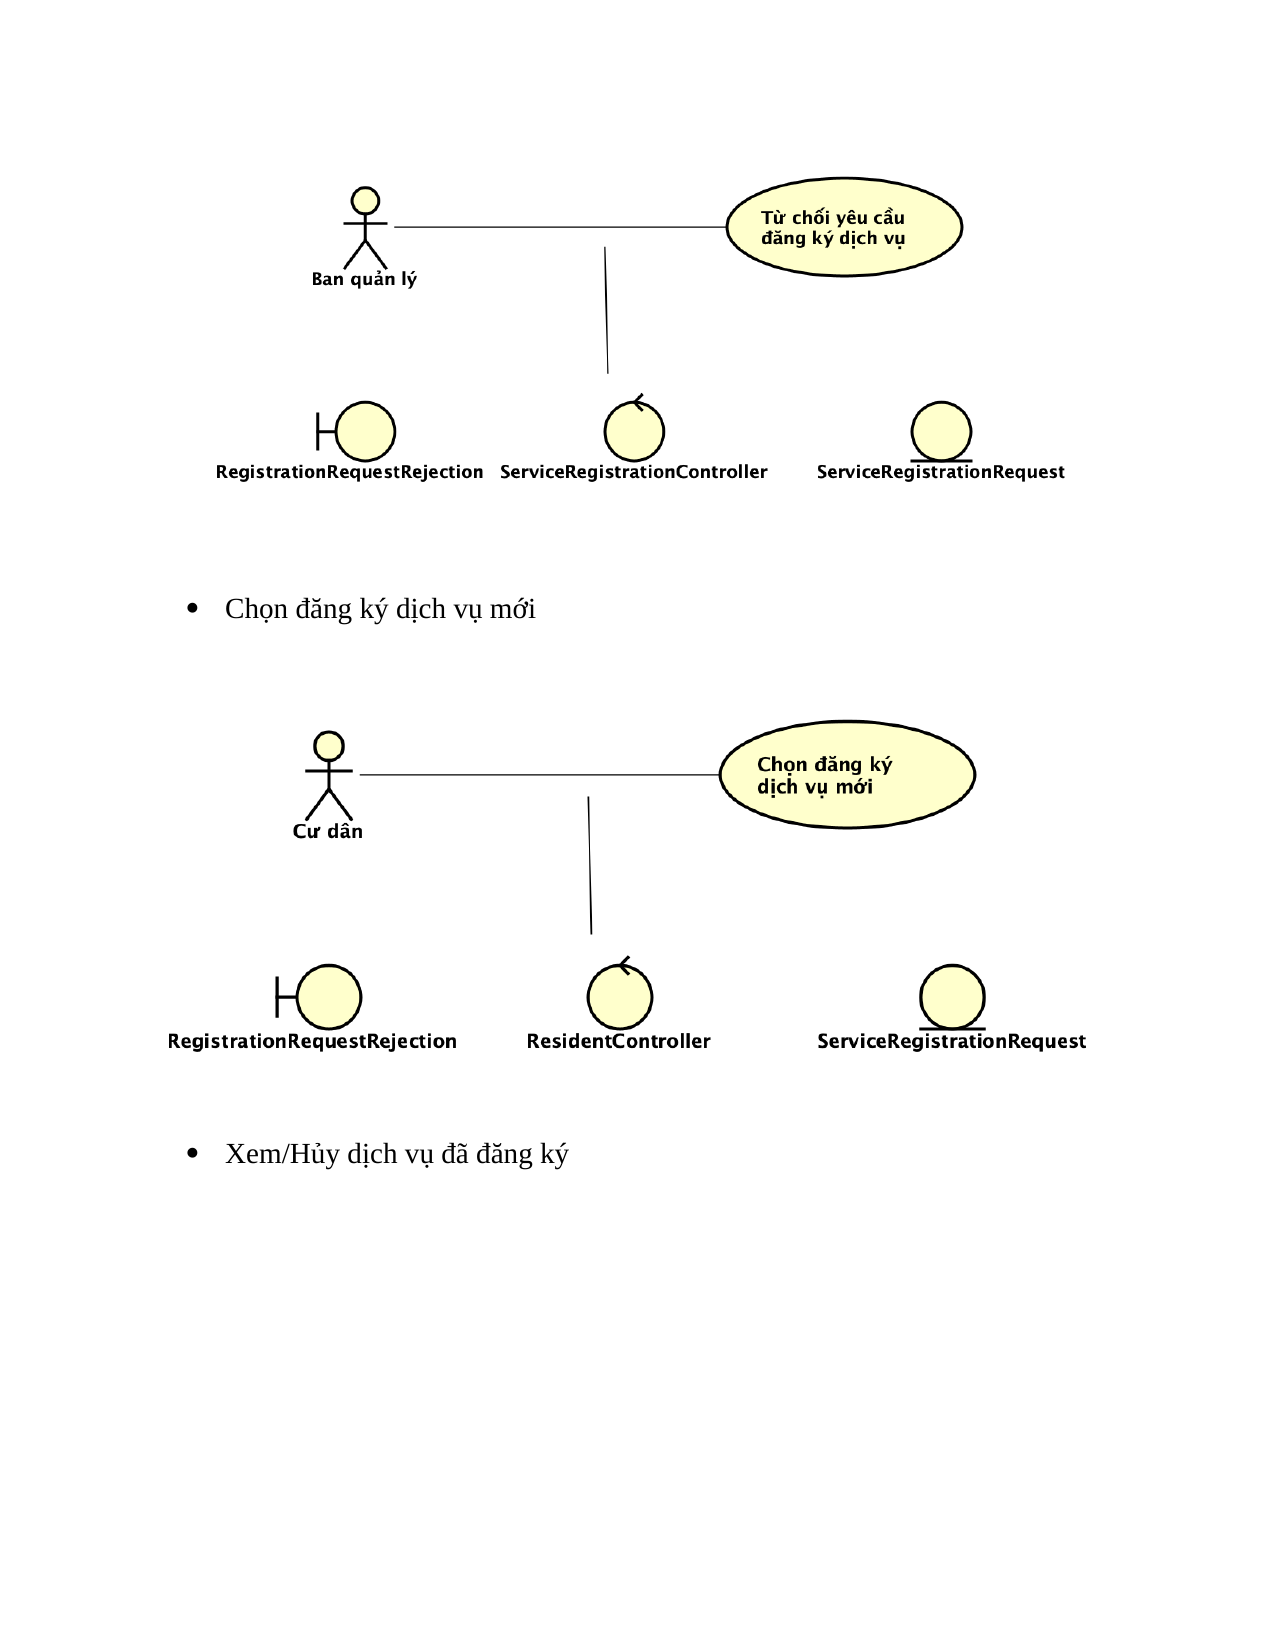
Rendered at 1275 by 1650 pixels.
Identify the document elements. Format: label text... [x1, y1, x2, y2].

picture [150, 658, 1098, 1103]
picture [200, 150, 1075, 558]
list Chọn đăng ký dịch vụ mới [187, 591, 1125, 625]
list Xem/Hủy dịch vụ đã đăng ký [187, 1136, 1125, 1170]
